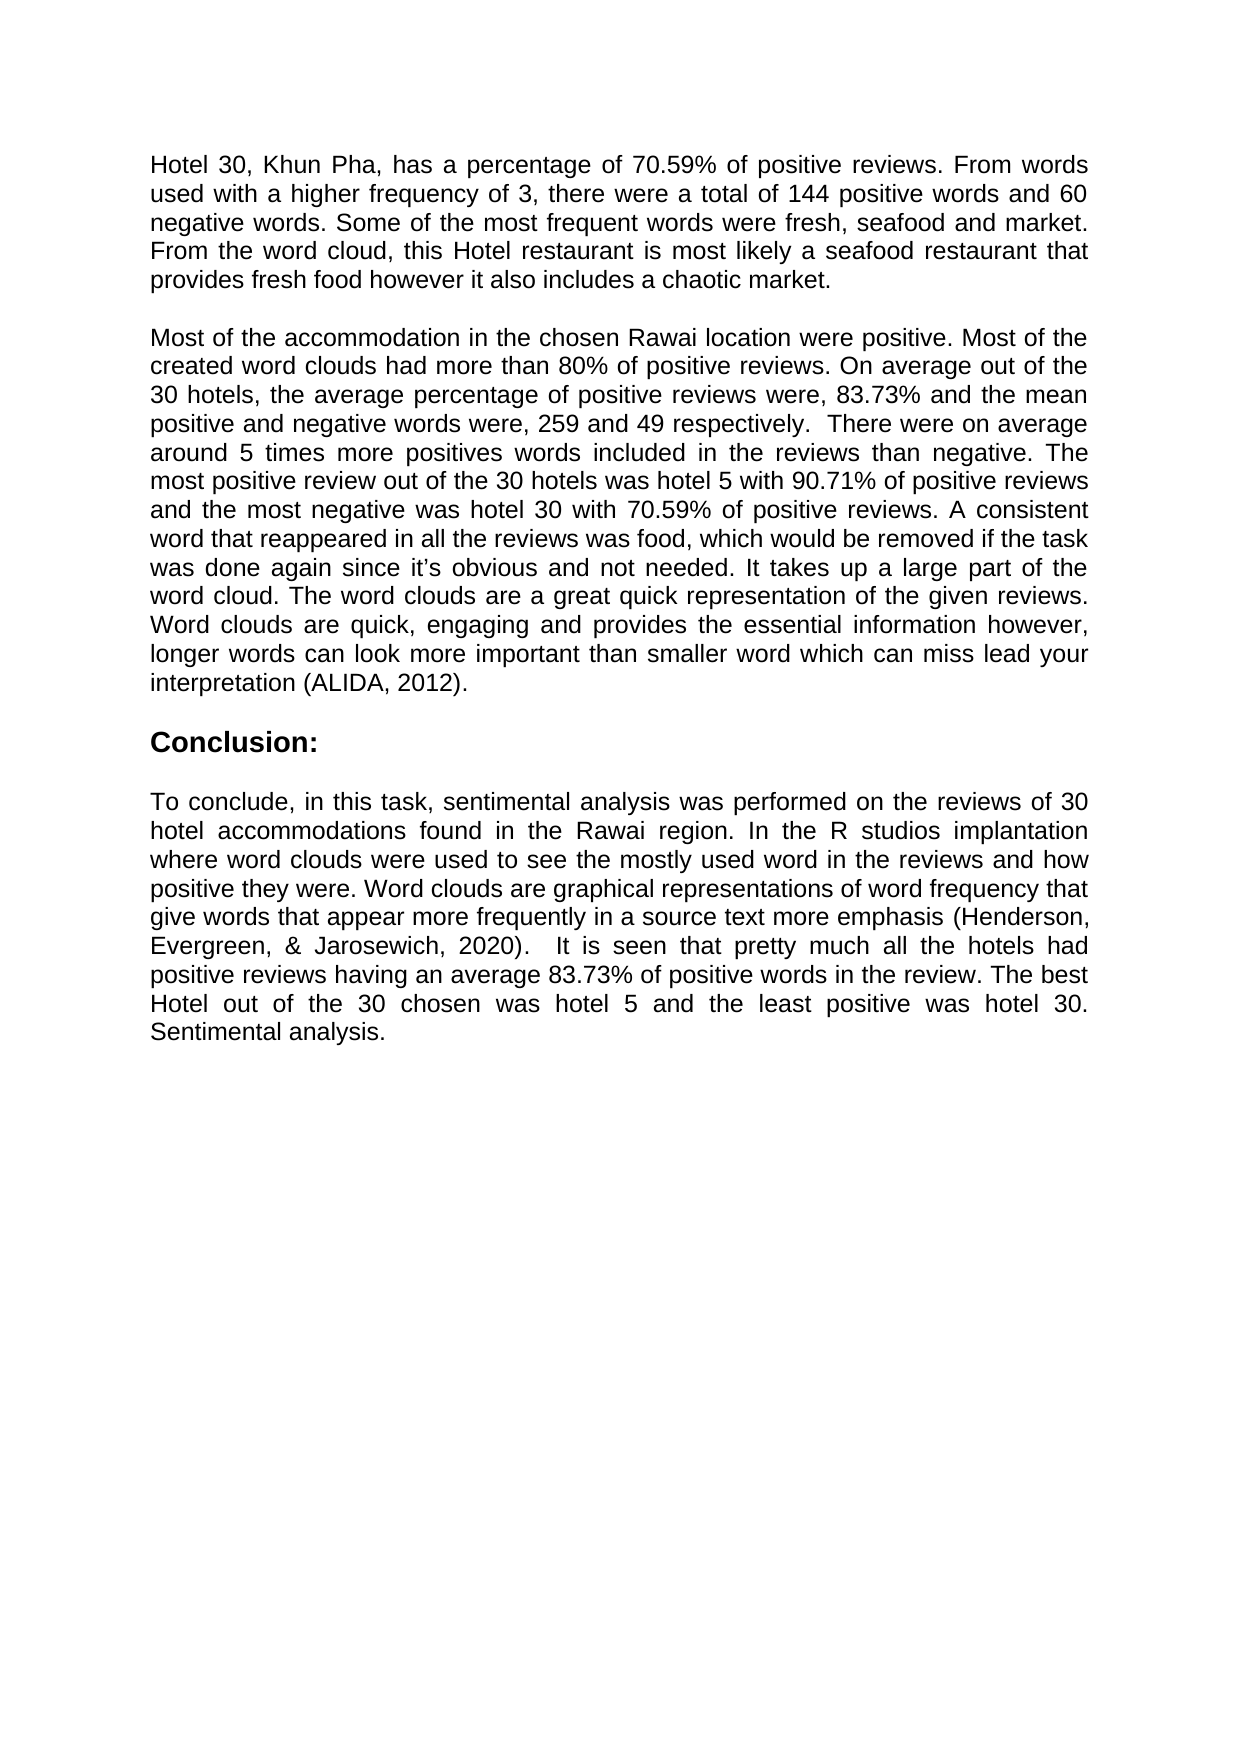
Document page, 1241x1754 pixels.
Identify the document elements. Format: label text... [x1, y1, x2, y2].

text Most of the accommodation in the chosen Rawai location were positive. Most of the created word clouds had more than 80% of positive reviews. On average out of the 30 hotels, the average percentage of positive reviews were, 83.73% and the mean positive and negative words were, 259 and 49 respectively. There were on average around 5 times more positives words included in the reviews than negative. The most positive review out of the 30 hotels was hotel 5 with 90.71% of positive reviews and the most negative was hotel 30 with 70.59% of positive reviews. A consistent word that reappeared in all the reviews was food, which would be removed if the task was done again since it’s obvious and not needed. It takes up a large part of the word cloud. The word clouds are a great quick representation of the given reviews. Word clouds are quick, engaging and provides the essential information however, longer words can look more important than smaller word which can miss lead your interpretation . [150, 322, 1090, 696]
text Hotel 30, Khun Pha, has a percentage of 70.59% of positive reviews. From words used with a higher frequency of 3, there were a total of 144 positive words and 60 negative words. Some of the most frequent words were fresh, seafood and market. From the word cloud, this Hotel restaurant is most likely a seafood restaurant that provides fresh food however it also includes a chaotic market. [150, 150, 1090, 294]
text To conclude, in this task, sentimental analysis was performed on the reviews of 30 hotel accommodations found in the Rawai region. In the R studios implantation where word clouds were used to see the mostly used word in the reviews and how positive they were. Word clouds are graphical representations of word frequency that give words that appear more frequently in a source text more emphasis . It is seen that pretty much all the hotels had positive reviews having an average 83.73% of positive words in the review. The best Hotel out of the 30 chosen was hotel 5 and the least positive was hotel 30. Sentimental analysis. [150, 787, 1090, 1046]
text Conclusion: [150, 725, 1090, 758]
